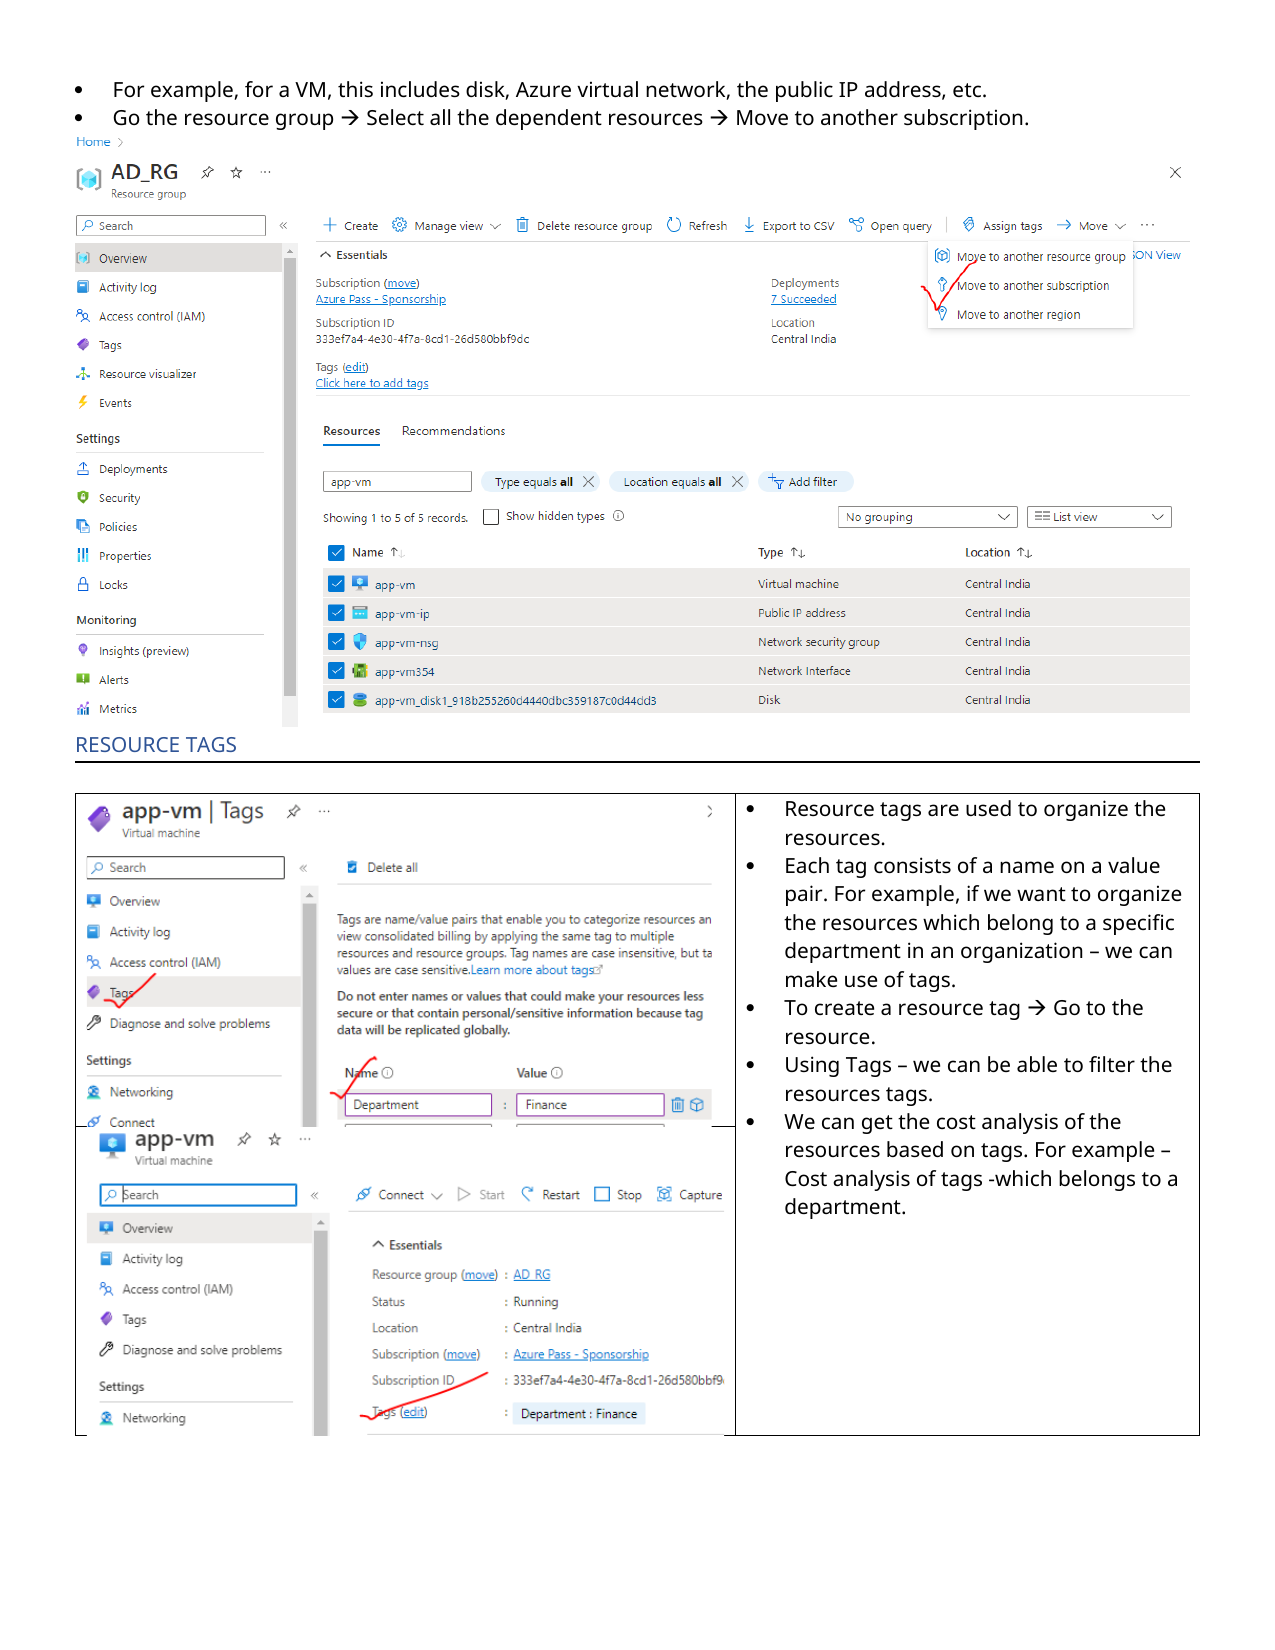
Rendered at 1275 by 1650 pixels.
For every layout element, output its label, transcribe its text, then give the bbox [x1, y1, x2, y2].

table_header [712, 794, 735, 1126]
list For example, for a VM, this includes disk, Azure virtual network, the public IP address, etc. [75, 75, 1200, 103]
list Go the resource group Select all the dependent resources Move to another subscription. [75, 103, 1200, 131]
picture [75, 131, 1200, 727]
table_cell [725, 1127, 735, 1435]
picture [86, 794, 725, 1436]
table_header Resource tags are used to organize the resources. Each tag consists of a name on a value pair. For example, if we want to organize the resources which belong to a specific department in an organization – we can make use of tags. To create a resource tag Go to the resource. Using Tags – we can be able to filter the resources tags. We can get the cost analysis of the resources based on tags. For example – Cost analysis of tags -which belongs to a department. [736, 794, 1199, 1435]
table_cell [76, 1127, 86, 1435]
subtitle RESOURCE TAGS [75, 731, 1200, 761]
table_header [76, 794, 86, 1126]
